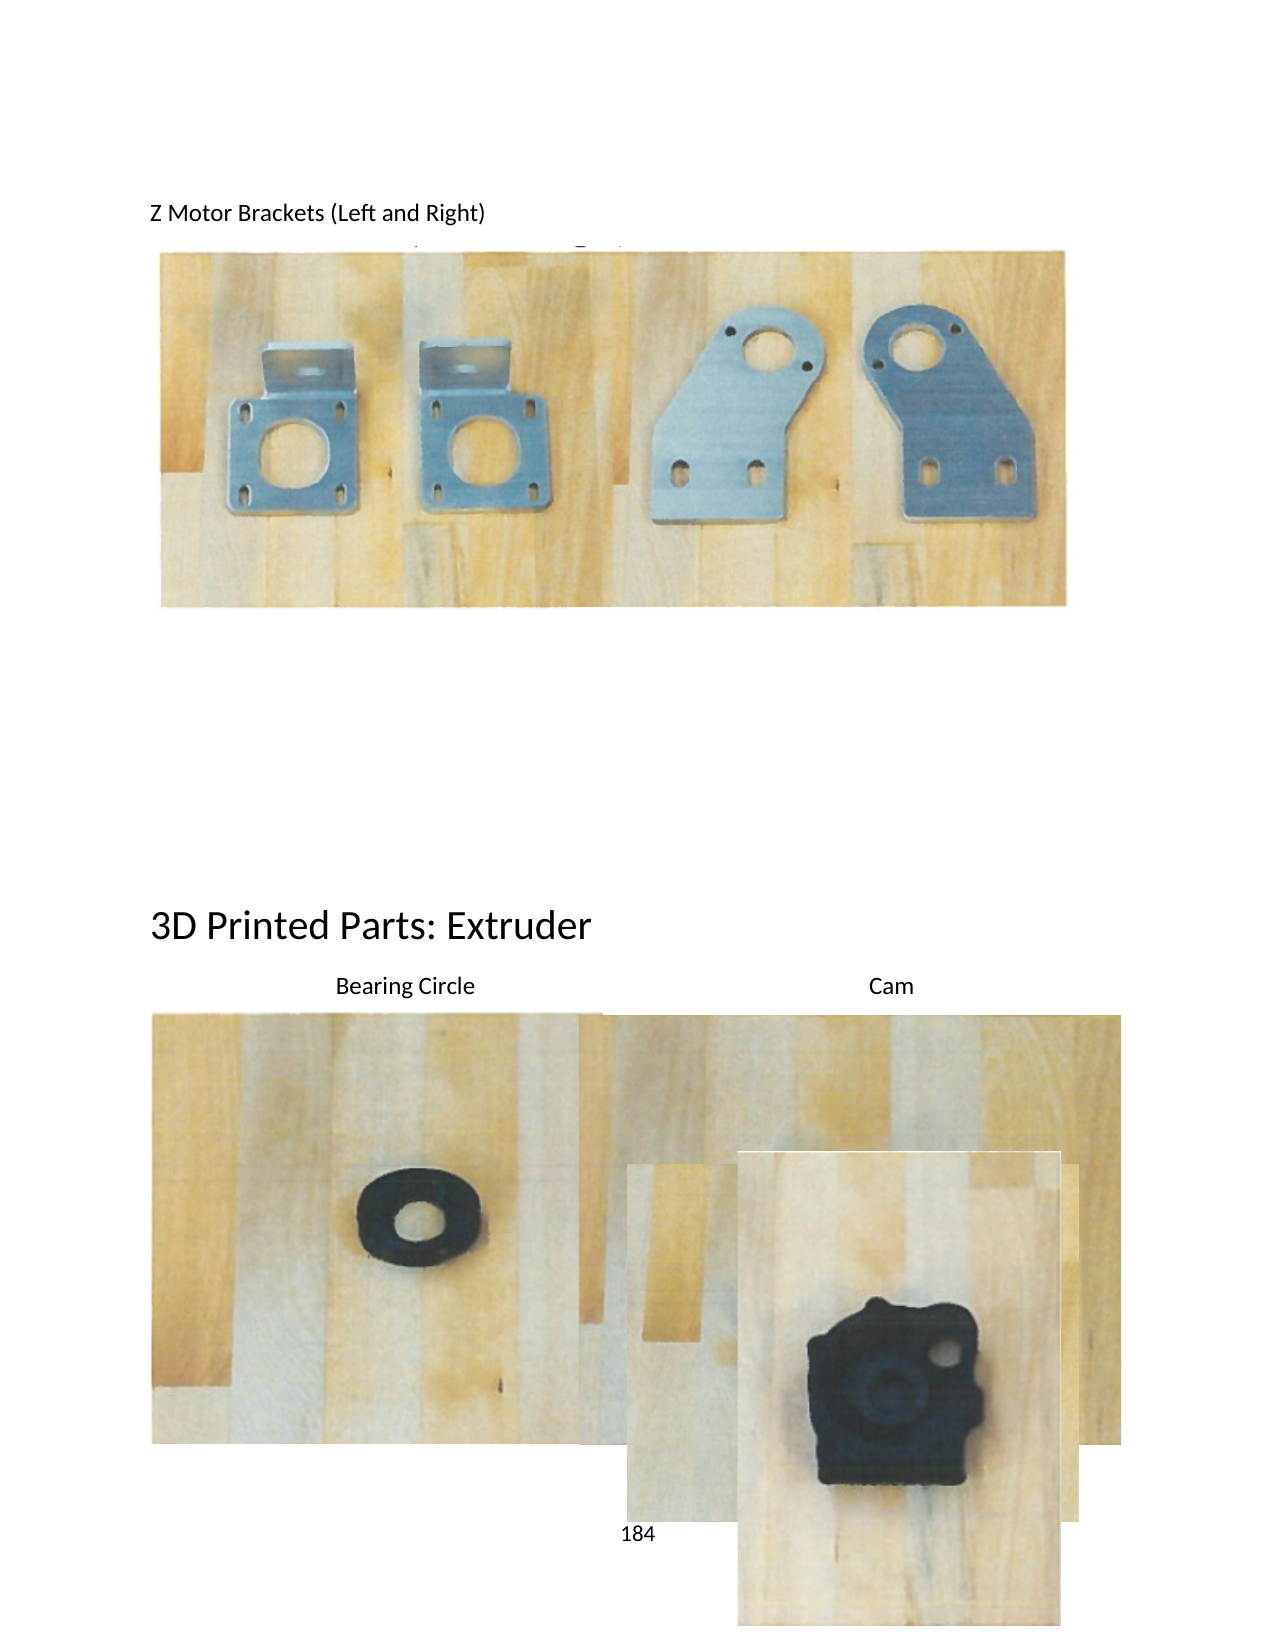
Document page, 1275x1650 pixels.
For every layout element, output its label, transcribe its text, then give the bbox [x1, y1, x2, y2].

text Z Motor Brackets (Left and Right) [150, 197, 1125, 227]
text 3D Printed Parts: Extruder [150, 899, 1125, 949]
table_header Cam [661, 970, 1123, 1001]
picture [150, 1011, 1121, 1623]
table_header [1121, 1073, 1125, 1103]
table_header Bearing Circle [150, 970, 661, 1001]
